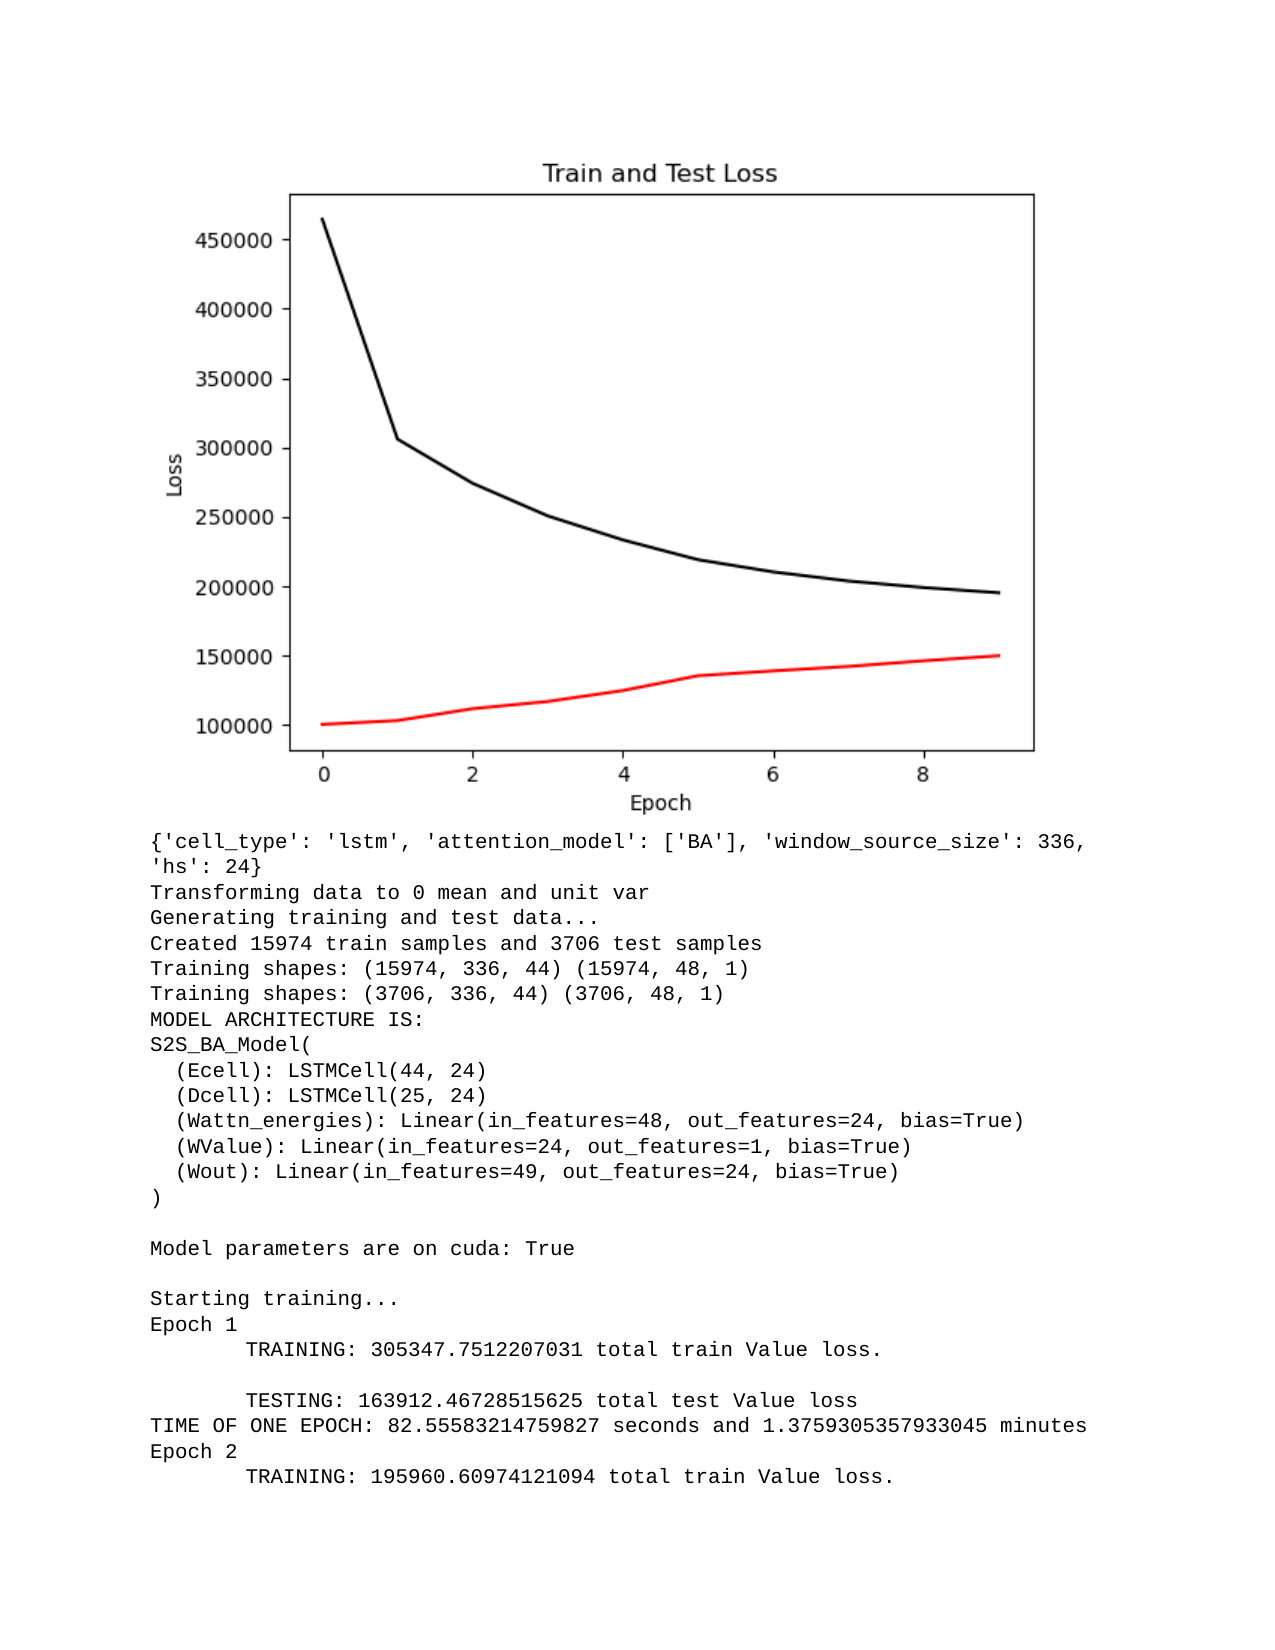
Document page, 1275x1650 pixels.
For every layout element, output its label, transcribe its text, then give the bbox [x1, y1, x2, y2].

text (Dcell): LSTMCell(25, 24) [150, 1083, 1125, 1109]
text Epoch 1 [150, 1312, 1125, 1337]
text S2S_BA_Model( [150, 1032, 1125, 1058]
picture [150, 150, 1047, 830]
text MODEL ARCHITECTURE IS: [150, 1007, 1125, 1032]
text (Wattn_energies): Linear(in_features=48, out_features=24, bias=True) [150, 1109, 1125, 1134]
text Created 15974 train samples and 3706 test samples [150, 931, 1125, 956]
text Generating training and test data... [150, 905, 1125, 931]
text TIME OF ONE EPOCH: 82.55583214759827 seconds and 1.3759305357933045 minutes [150, 1414, 1125, 1439]
text Transforming data to 0 mean and unit var [150, 880, 1125, 905]
text {'cell_type': 'lstm', 'attention_model': ['BA'], 'window_source_size': 336, 'hs': 24} [150, 829, 1125, 880]
text TESTING: 163912.46728515625 total test Value loss [150, 1388, 1125, 1414]
text Starting training... [150, 1287, 1125, 1312]
text (Ecell): LSTMCell(44, 24) [150, 1058, 1125, 1083]
text Training shapes: (3706, 336, 44) (3706, 48, 1) [150, 982, 1125, 1007]
text ) [150, 1185, 1125, 1210]
text Model parameters are on cuda: True [150, 1236, 1125, 1261]
text (WValue): Linear(in_features=24, out_features=1, bias=True) [150, 1134, 1125, 1159]
text Training shapes: (15974, 336, 44) (15974, 48, 1) [150, 956, 1125, 982]
text (Wout): Linear(in_features=49, out_features=24, bias=True) [150, 1159, 1125, 1185]
text TRAINING: 305347.7512207031 total train Value loss. [150, 1337, 1125, 1363]
text TRAINING: 195960.60974121094 total train Value loss. [150, 1464, 1125, 1490]
text Epoch 2 [150, 1439, 1125, 1464]
